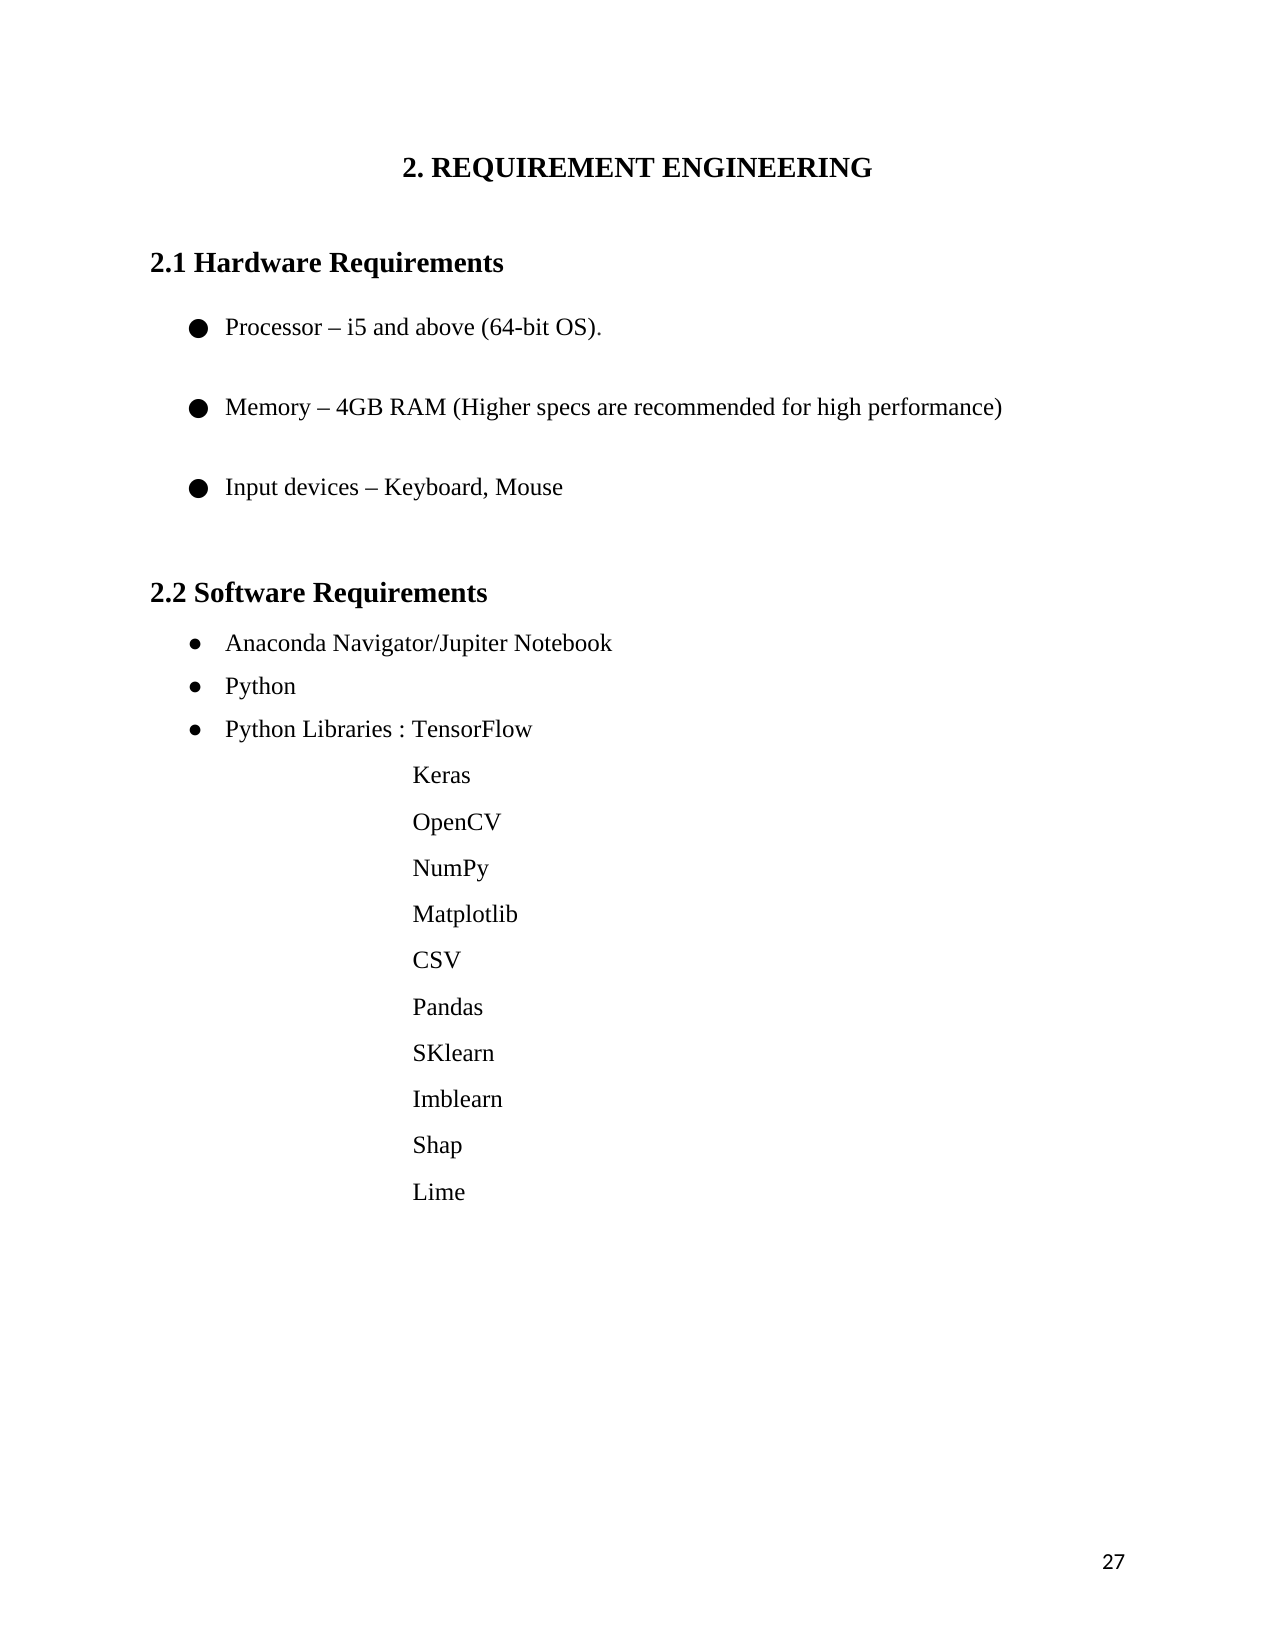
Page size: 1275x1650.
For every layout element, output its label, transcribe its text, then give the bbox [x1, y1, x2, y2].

text 2.2 Software Requirements [150, 575, 1125, 608]
text Lime [225, 1177, 1125, 1206]
text OpenCV [150, 807, 1125, 836]
list Python Libraries : TensorFlow [187, 714, 1125, 743]
text 2. REQUIREMENT ENGINEERING [150, 150, 1125, 183]
text Imblearn [225, 1084, 1125, 1113]
text Keras [150, 761, 1125, 789]
text Matplotlib [225, 899, 1125, 928]
list Python [187, 671, 1125, 700]
text Pandas [225, 992, 1125, 1021]
text CSV [225, 946, 1125, 974]
text NumPy [225, 853, 1125, 882]
list Input devices – Keyboard, Mouse [187, 458, 1125, 510]
text SKlearn [225, 1038, 1125, 1067]
list Memory – 4GB RAM (Higher specs are recommended for high performance) [187, 378, 1125, 430]
text Shap [225, 1131, 1125, 1159]
list Processor – i5 and above (64-bit OS). [187, 298, 1125, 350]
text 2.1 Hardware Requirements [150, 245, 1125, 279]
list Anaconda Navigator/Jupiter Notebook [187, 628, 1125, 657]
